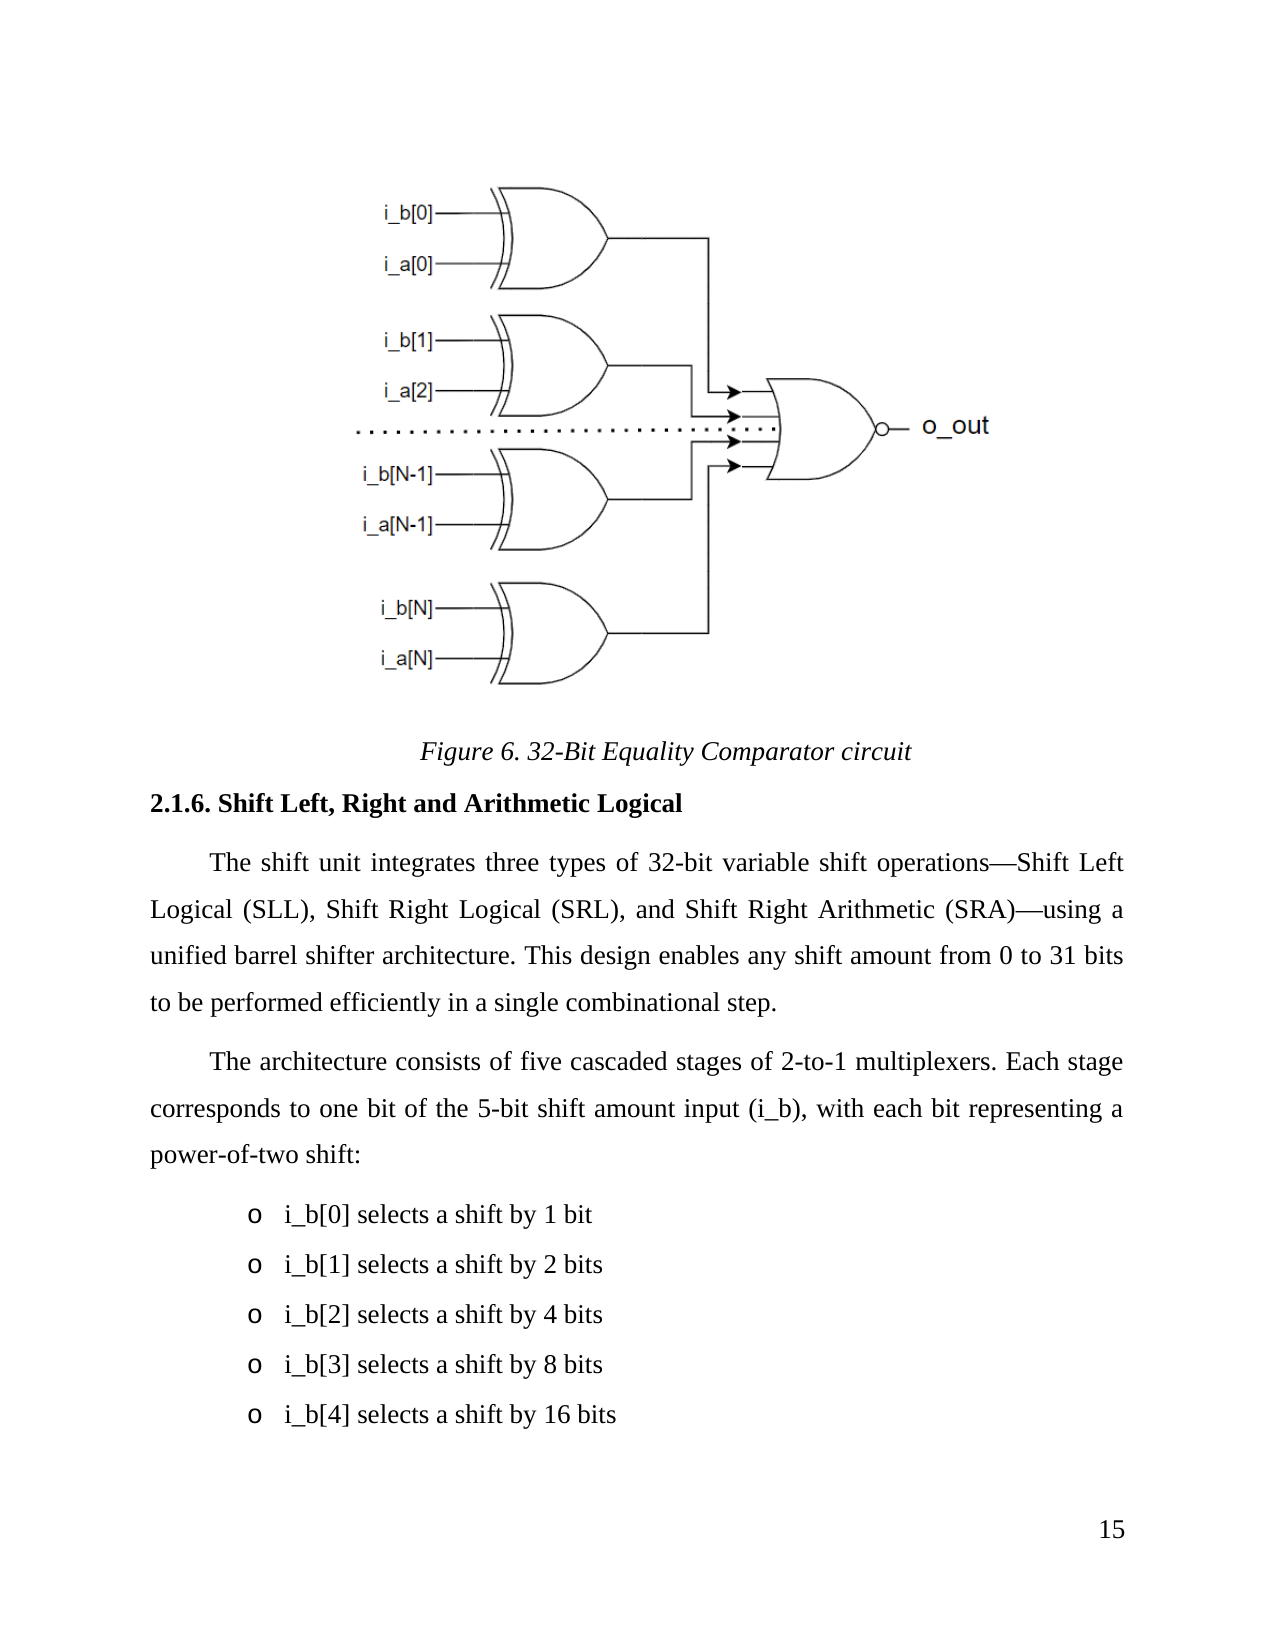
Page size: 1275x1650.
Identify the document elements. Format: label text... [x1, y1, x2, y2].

list i_b[3] selects a shift by 8 bits [247, 1348, 1125, 1382]
text The architecture consists of five cascaded stages of 2-to-1 multiplexers. Each stage corresponds to one bit of the 5-bit shift amount input (i_b), with each bit representing a power-of-two shift: [150, 1045, 1125, 1170]
text The shift unit integrates three types of 32-bit variable shift operations—Shift Left Logical (SLL), Shift Right Logical (SRL), and Shift Right Arithmetic (SRA)—using a unified barrel shifter architecture. This design enables any shift amount from 0 to 31 bits to be performed efficiently in a single combinational step. [150, 846, 1125, 1017]
list i_b[1] selects a shift by 2 bits [247, 1248, 1125, 1281]
picture [339, 149, 995, 707]
list i_b[0] selects a shift by 1 bit [247, 1198, 1125, 1231]
subtitle Shift Left, Right and Arithmetic Logical [150, 787, 1125, 818]
list i_b[2] selects a shift by 4 bits [247, 1298, 1125, 1331]
text Figure 6. 32-Bit Equality Comparator circuit [150, 735, 1125, 766]
list i_b[4] selects a shift by 16 bits [247, 1398, 1125, 1432]
